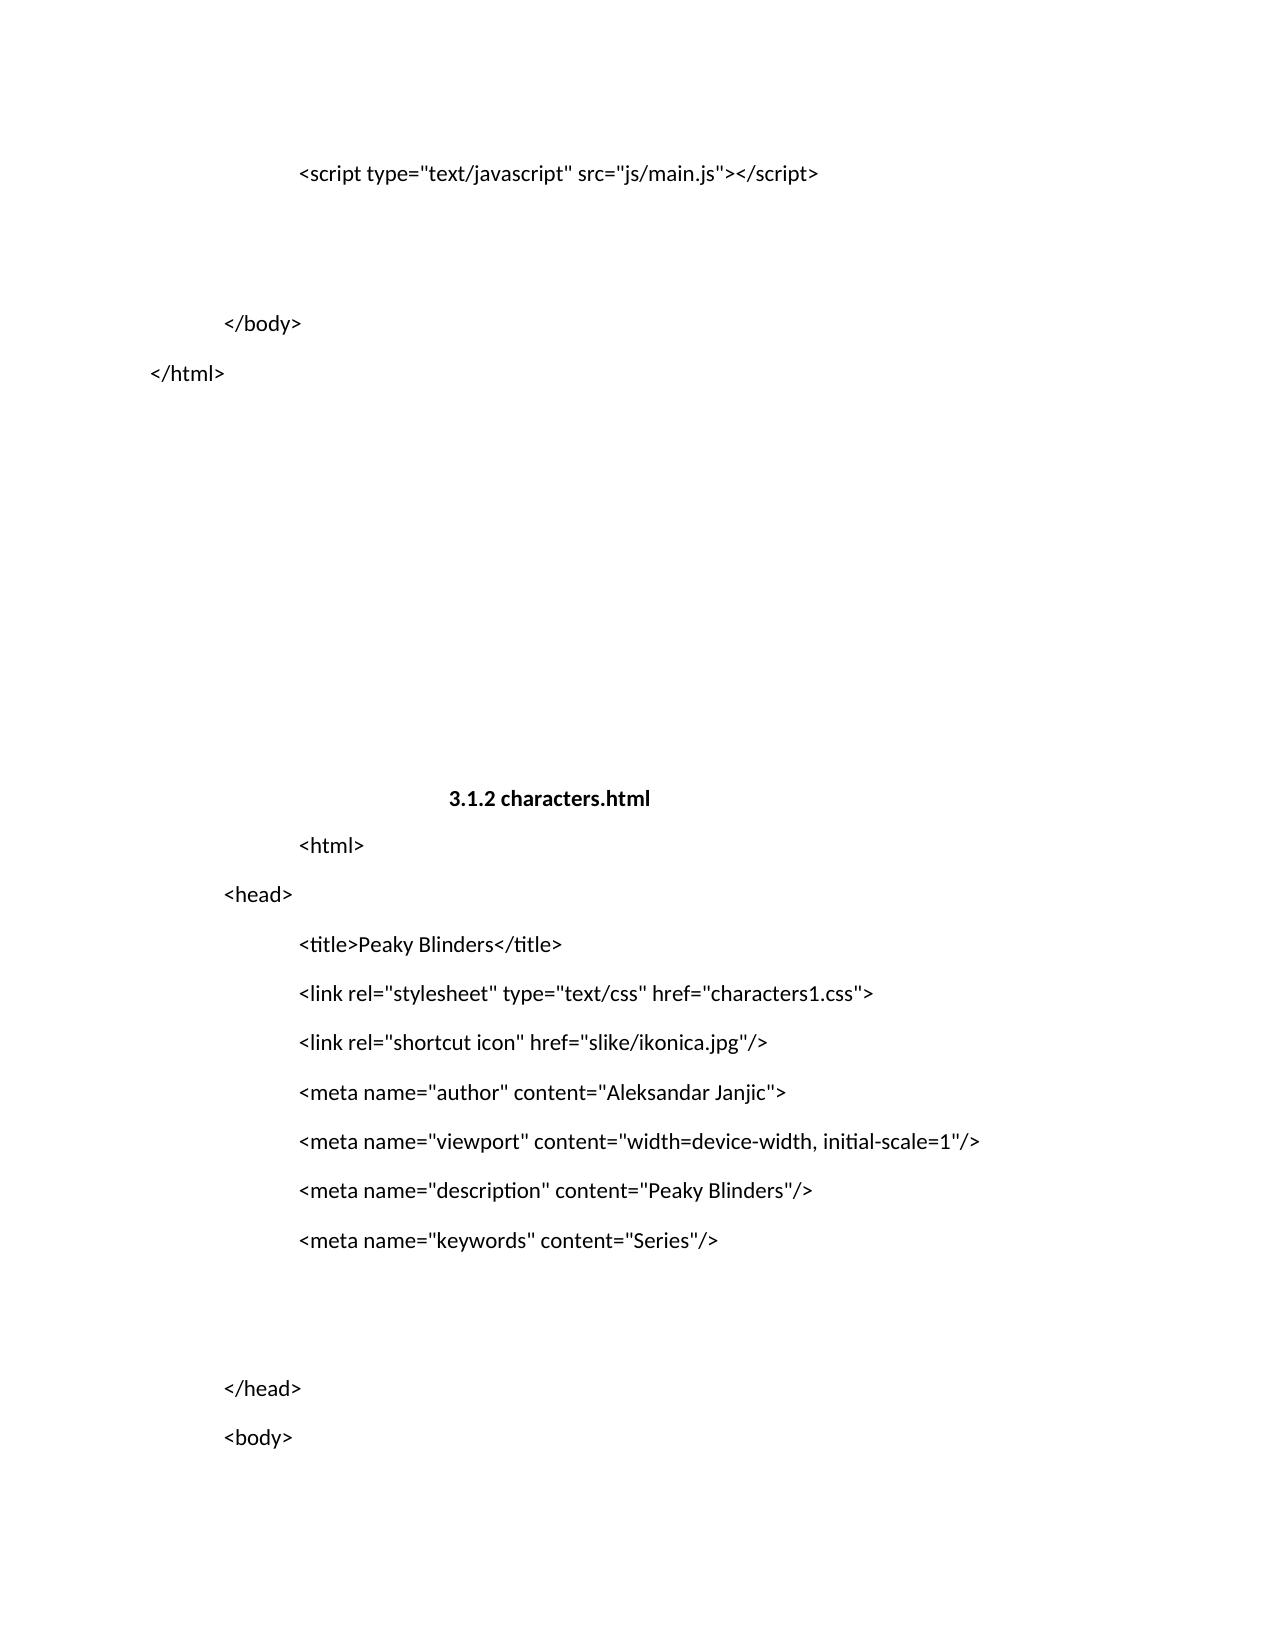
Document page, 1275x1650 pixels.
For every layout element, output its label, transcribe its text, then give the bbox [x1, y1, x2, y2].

subtitle 3.1.2 characters.html [148, 784, 1083, 812]
text <link rel="shortcut icon" href="slike/ikonica.jpg"/> [150, 1028, 1083, 1056]
text <title>Peaky Blinders</title> [150, 930, 1083, 958]
text <html> [150, 831, 1083, 859]
text </head> [150, 1374, 1083, 1402]
text <body> [150, 1423, 1083, 1451]
text <script type="text/javascript" src="js/main.js"></script> [225, 159, 1083, 187]
text <meta name="description" content="Peaky Blinders"/> [150, 1177, 1083, 1204]
text </body> [150, 309, 1083, 337]
text <meta name="viewport" content="width=device-width, initial-scale=1"/> [150, 1127, 1083, 1155]
text <meta name="author" content="Aleksandar Janjic"> [150, 1078, 1083, 1106]
text <link rel="stylesheet" type="text/css" href="characters1.css"> [150, 979, 1083, 1007]
text <head> [150, 880, 1083, 908]
text </html> [150, 359, 1083, 387]
text <meta name="keywords" content="Series"/> [150, 1226, 1083, 1254]
